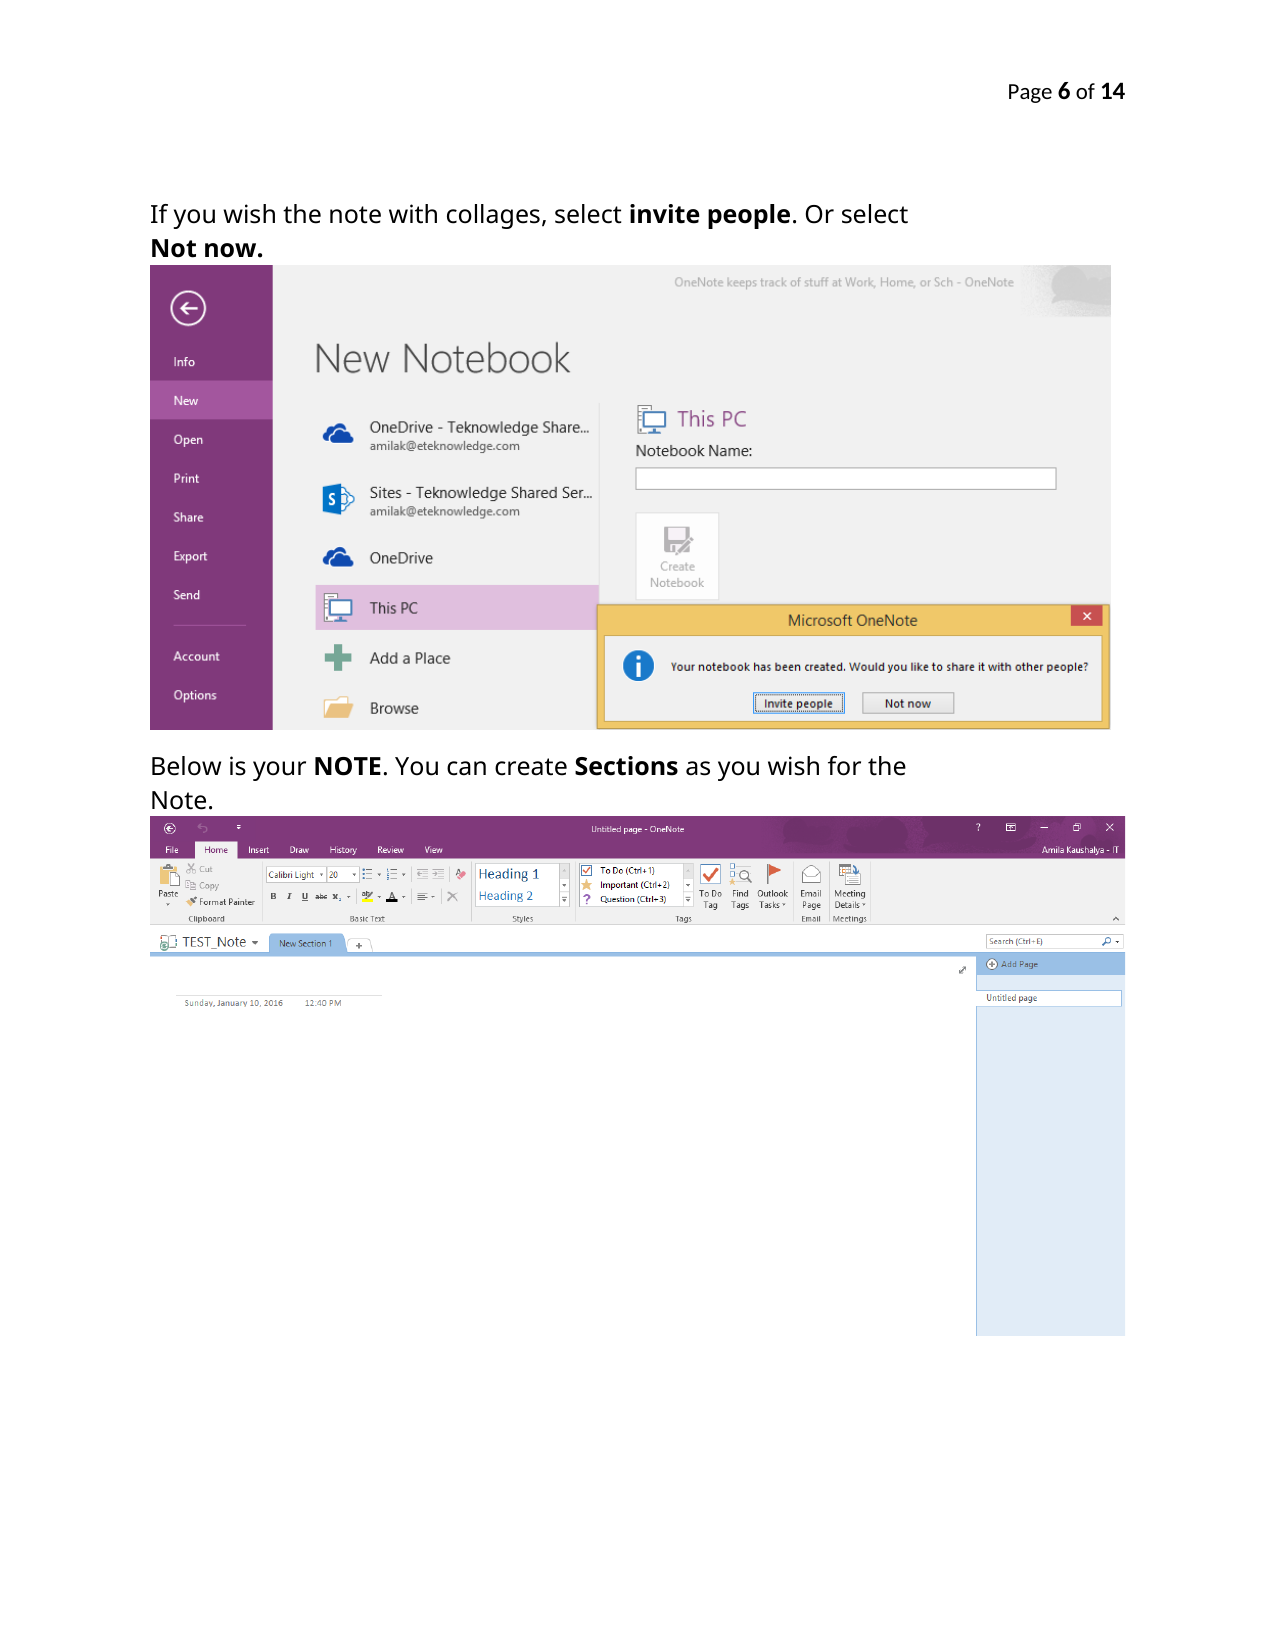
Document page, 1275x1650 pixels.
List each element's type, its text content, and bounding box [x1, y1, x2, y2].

subtitle If you wish the note with collages, select invite people. Or select Not now. [150, 197, 918, 265]
picture [150, 816, 1125, 1336]
picture [150, 265, 1111, 730]
subtitle Below is your NOTE. You can create Sections as you wish for the Note. [150, 749, 918, 816]
